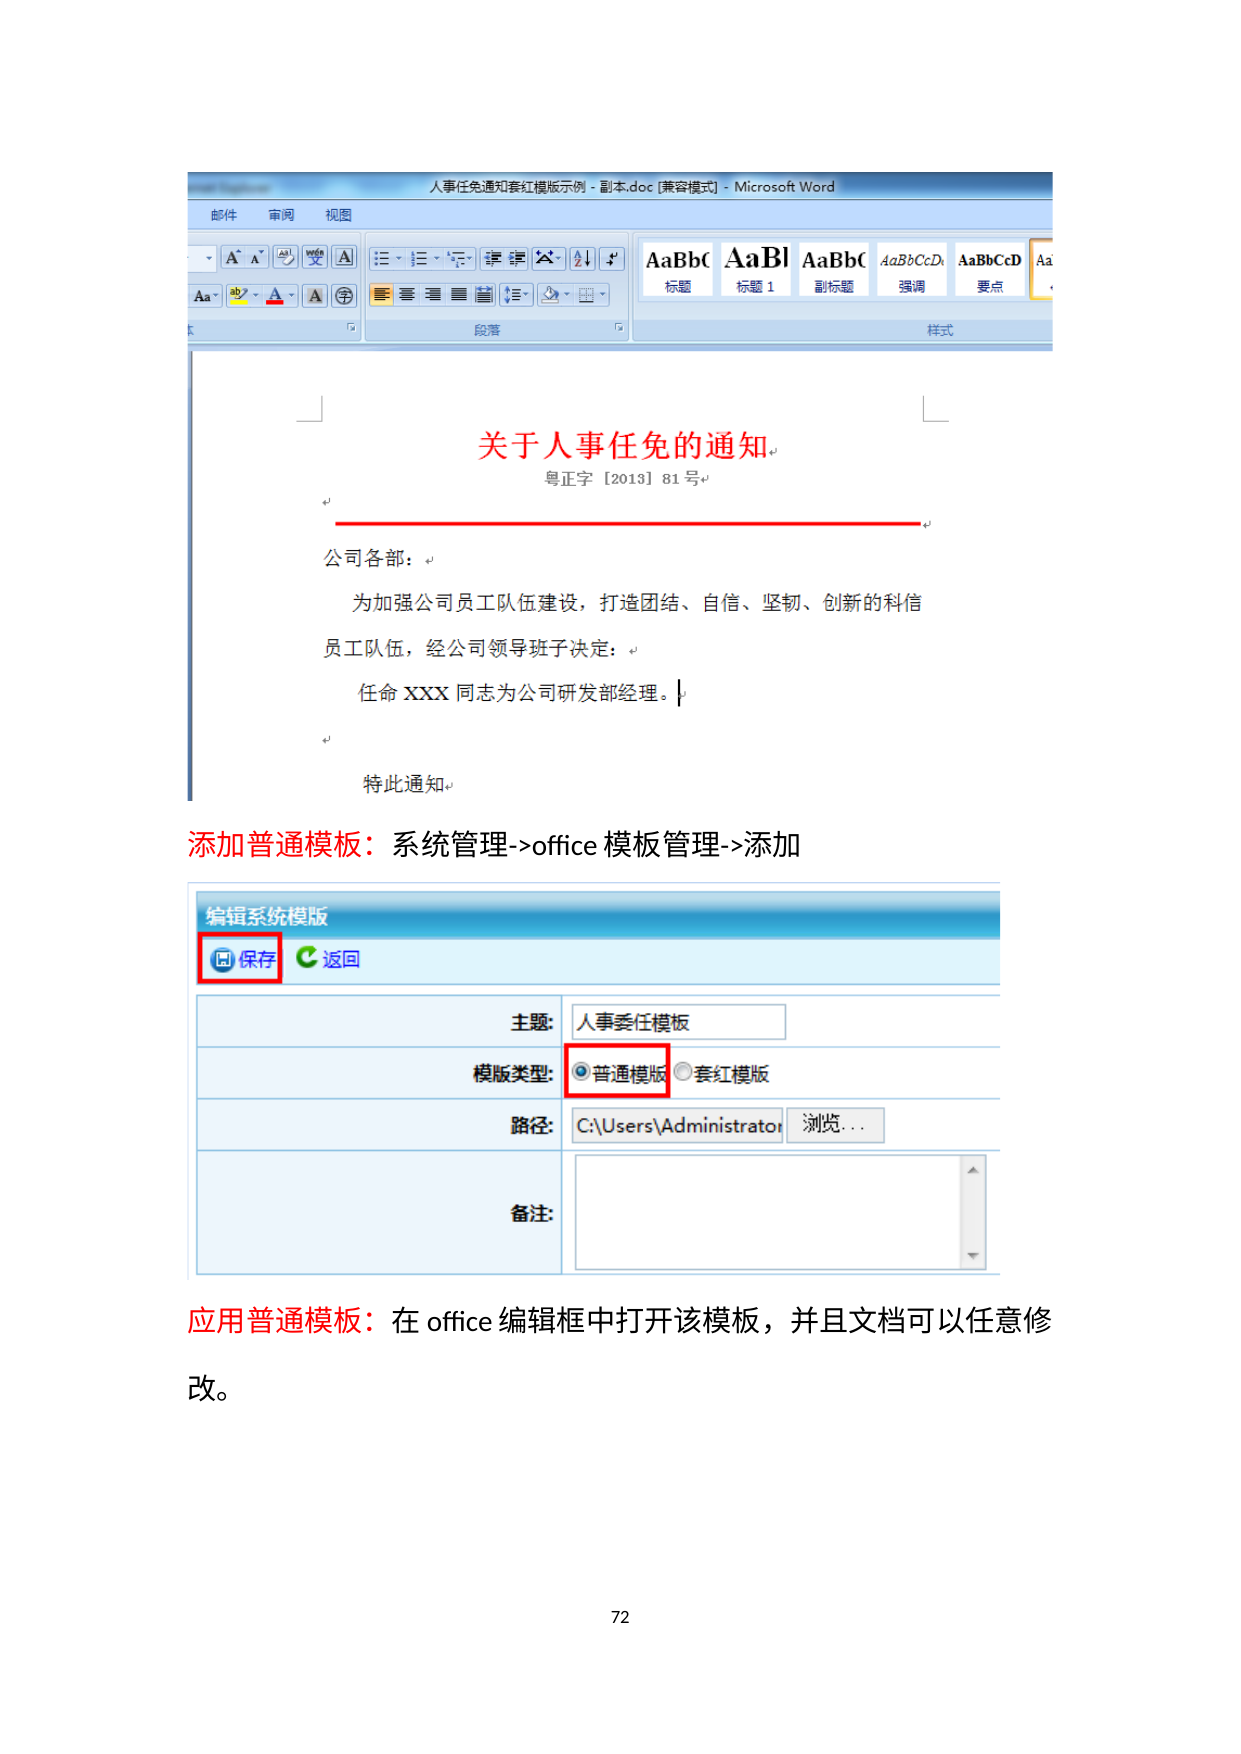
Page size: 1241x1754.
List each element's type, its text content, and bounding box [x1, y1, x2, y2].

picture [187, 172, 1053, 801]
picture [187, 882, 1001, 1280]
text 添加普通模板：系统管理->office模板管理->添加 [187, 809, 1053, 877]
text 应用普通模板：在office编辑框中打开该模板，并且文档可以任意修改。 [187, 1284, 1053, 1420]
